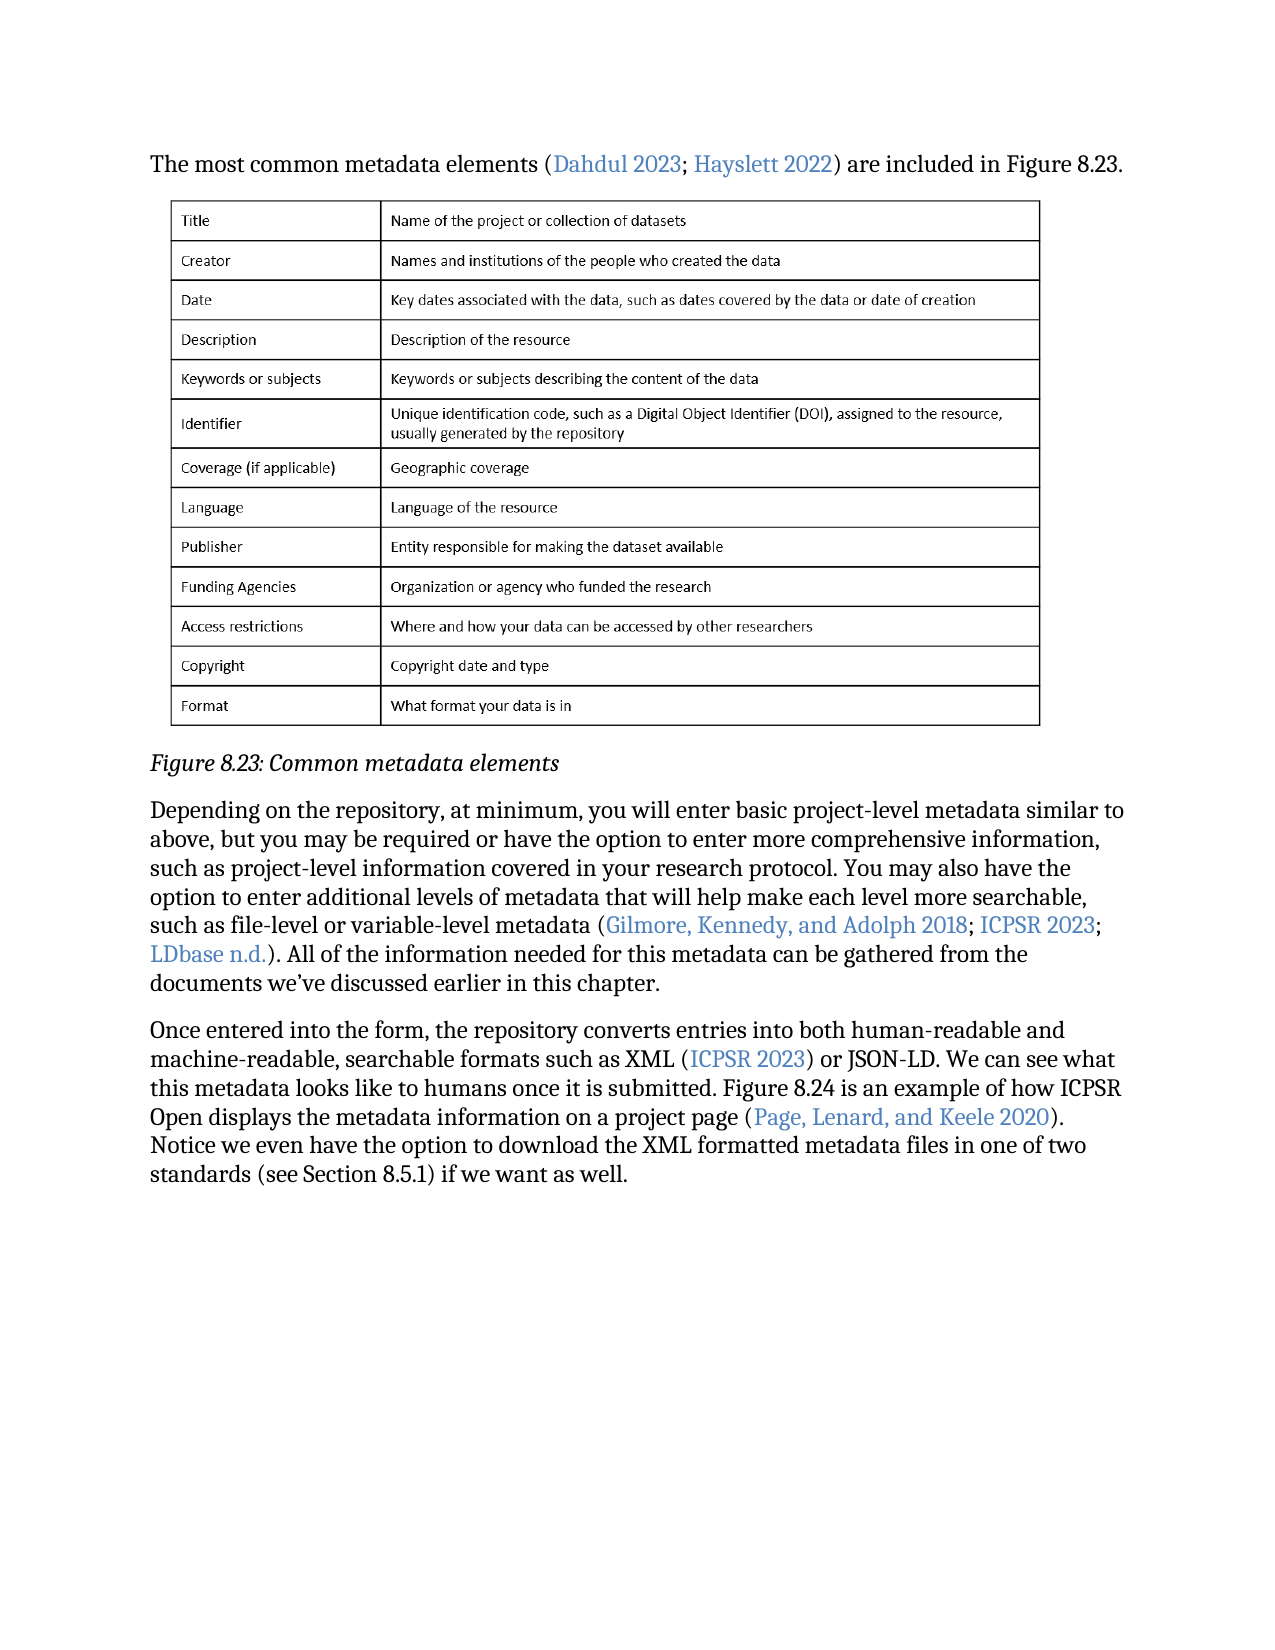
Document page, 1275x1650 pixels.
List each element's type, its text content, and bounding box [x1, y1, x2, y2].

text Depending on the repository, at minimum, you will enter basic project-level metadata similar to above, but you may be required or have the option to enter more comprehensive information, such as project-level information covered in your research protocol. You may also have the option to enter additional levels of metadata that will help make each level more searchable, such as file-level or variable-level metadata (Gilmore, Kennedy, and Adolph 2018; ICPSR 2023; LDbase n.d.). All of the information needed for this metadata can be gathered from the documents we’ve discussed earlier in this chapter. [150, 796, 1125, 997]
picture [168, 197, 1044, 728]
text The most common metadata elements (Dahdul 2023; Hayslett 2022) are included in Figure 8.23. [150, 150, 1125, 179]
text Figure 8.23: Common metadata elements [150, 749, 1125, 777]
text Once entered into the form, the repository converts entries into both human-readable and machine-readable, searchable formats such as XML (ICPSR 2023) or JSON-LD. We can see what this metadata looks like to humans once it is submitted. Figure 8.24 is an example of how ICPSR Open displays the metadata information on a project page (Page, Lenard, and Keele 2020). Notice we even have the option to download the XML formatted metadata files in one of two standards (see Section 8.5.1) if we want as well. [150, 1016, 1125, 1189]
